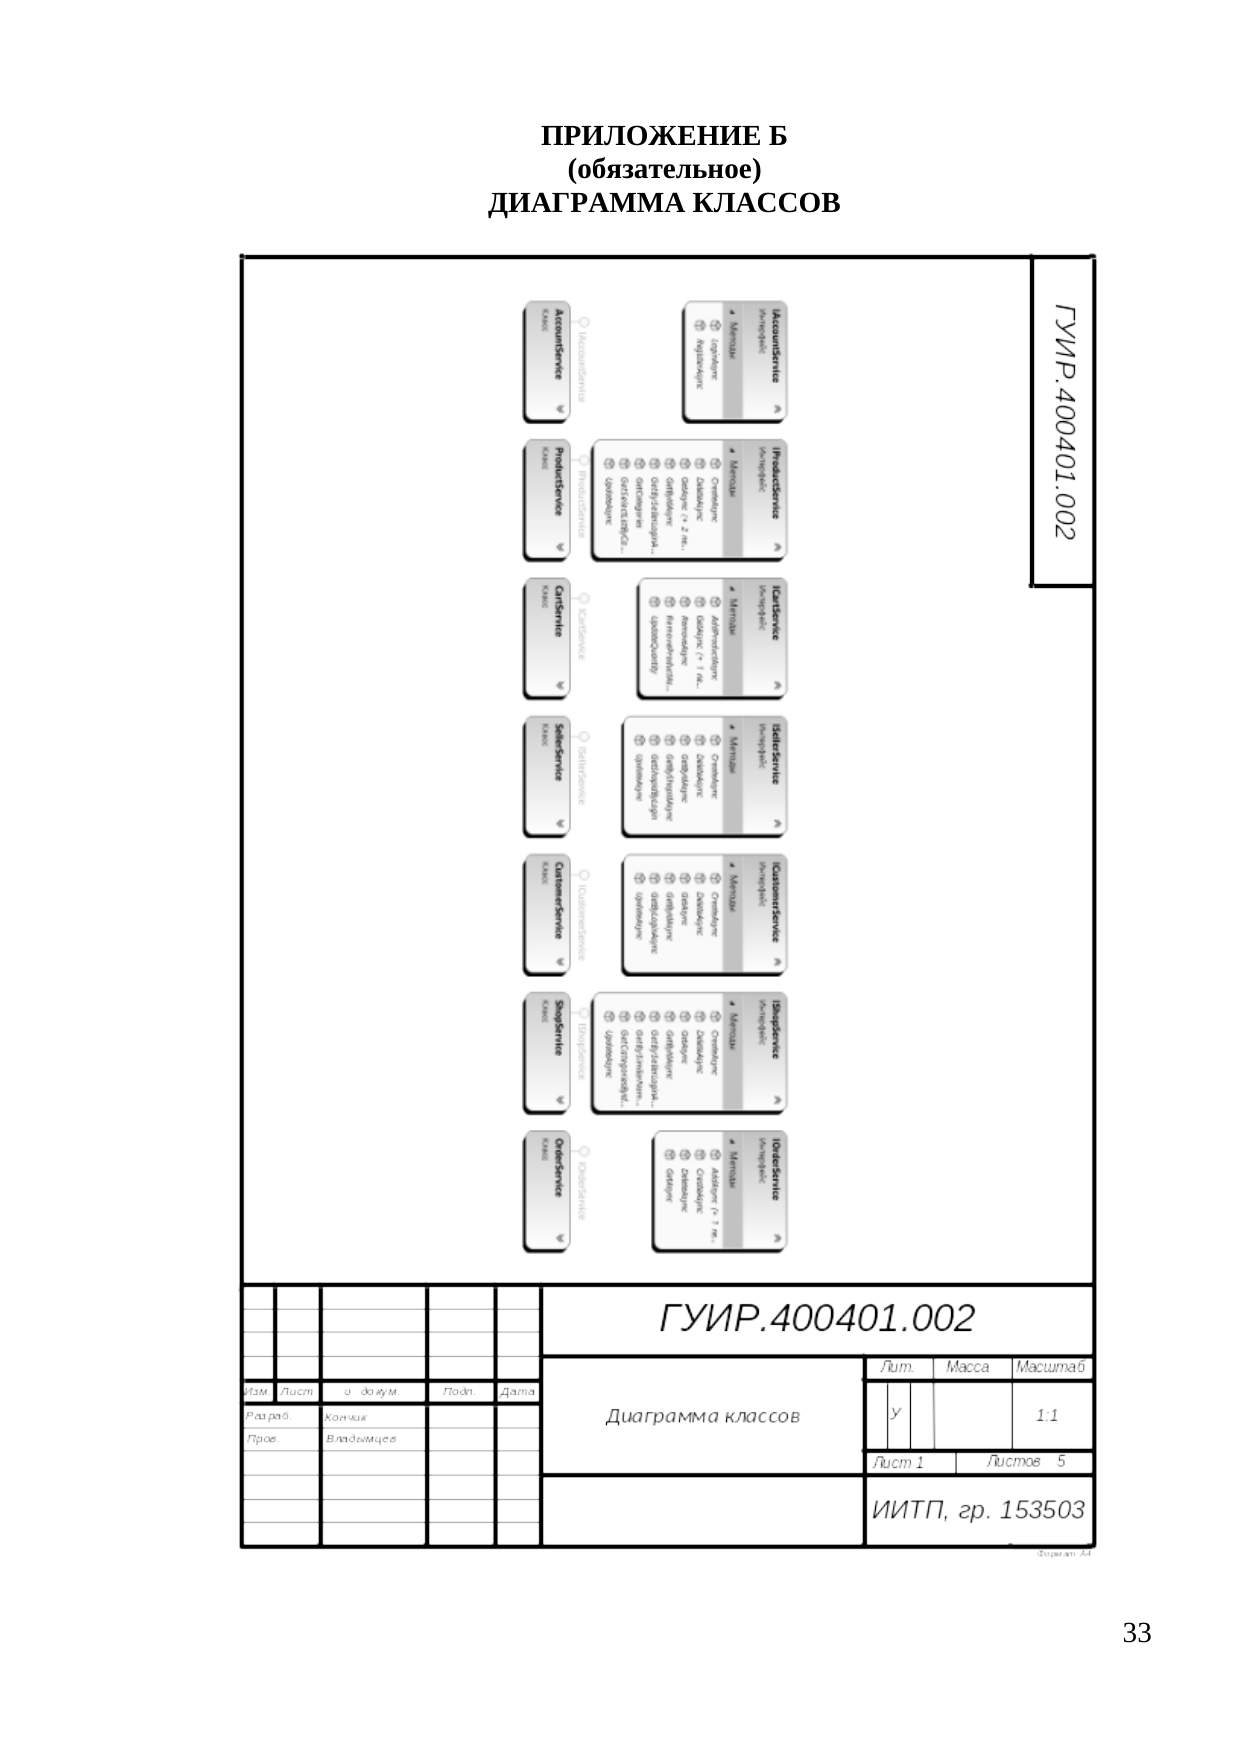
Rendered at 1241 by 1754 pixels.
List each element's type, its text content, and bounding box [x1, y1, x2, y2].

text ПРИЛОЖЕНИЕ Б (обязательное) Диаграмма классов [177, 118, 1152, 219]
